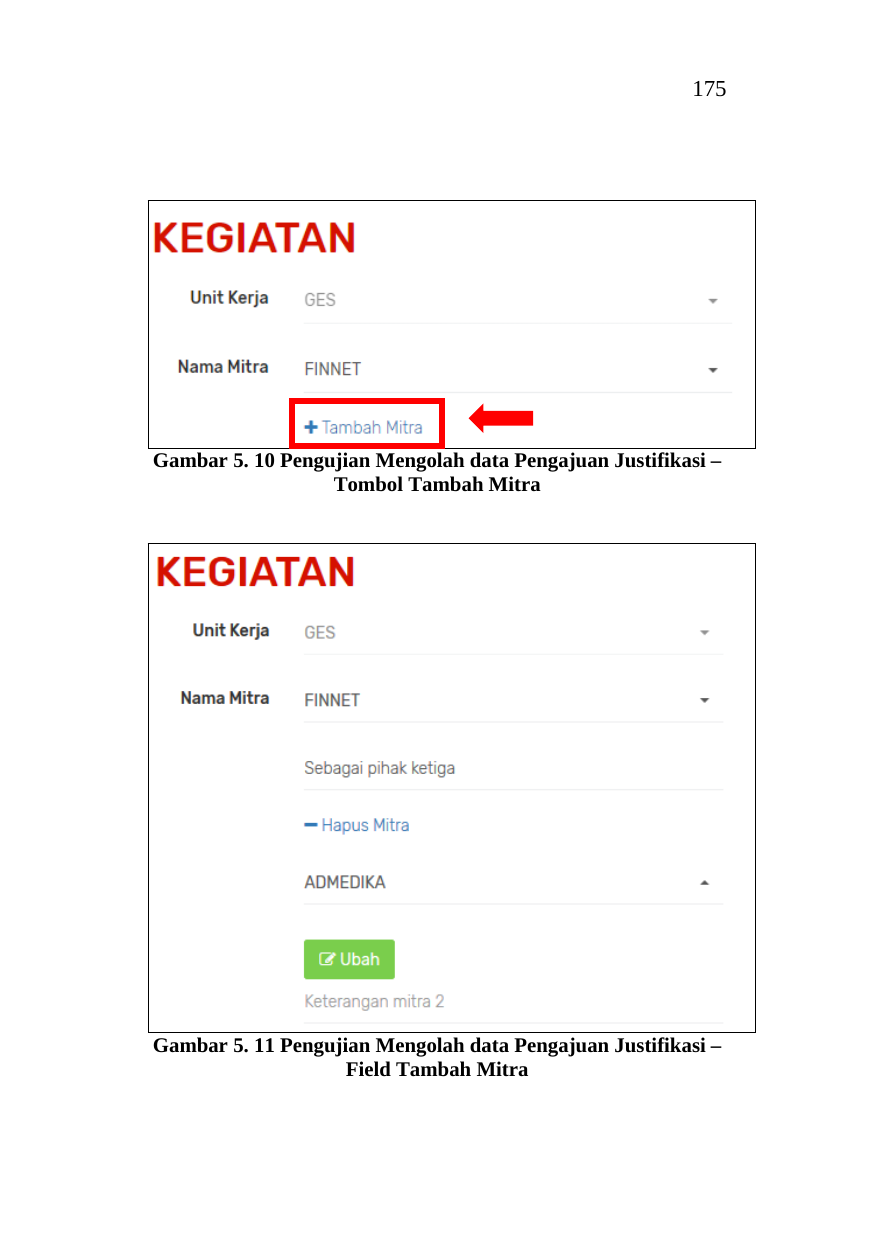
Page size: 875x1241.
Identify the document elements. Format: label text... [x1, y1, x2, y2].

picture [149, 544, 755, 1032]
picture [149, 201, 755, 448]
text Gambar 5. 10 Pengujian Mengolah data Pengajuan Justifikasi – Tombol Tambah Mitra [148, 449, 726, 496]
text Gambar 5. 11 Pengujian Mengolah data Pengajuan Justifikasi – Field Tambah Mitra [148, 1033, 726, 1081]
picture [295, 404, 439, 443]
